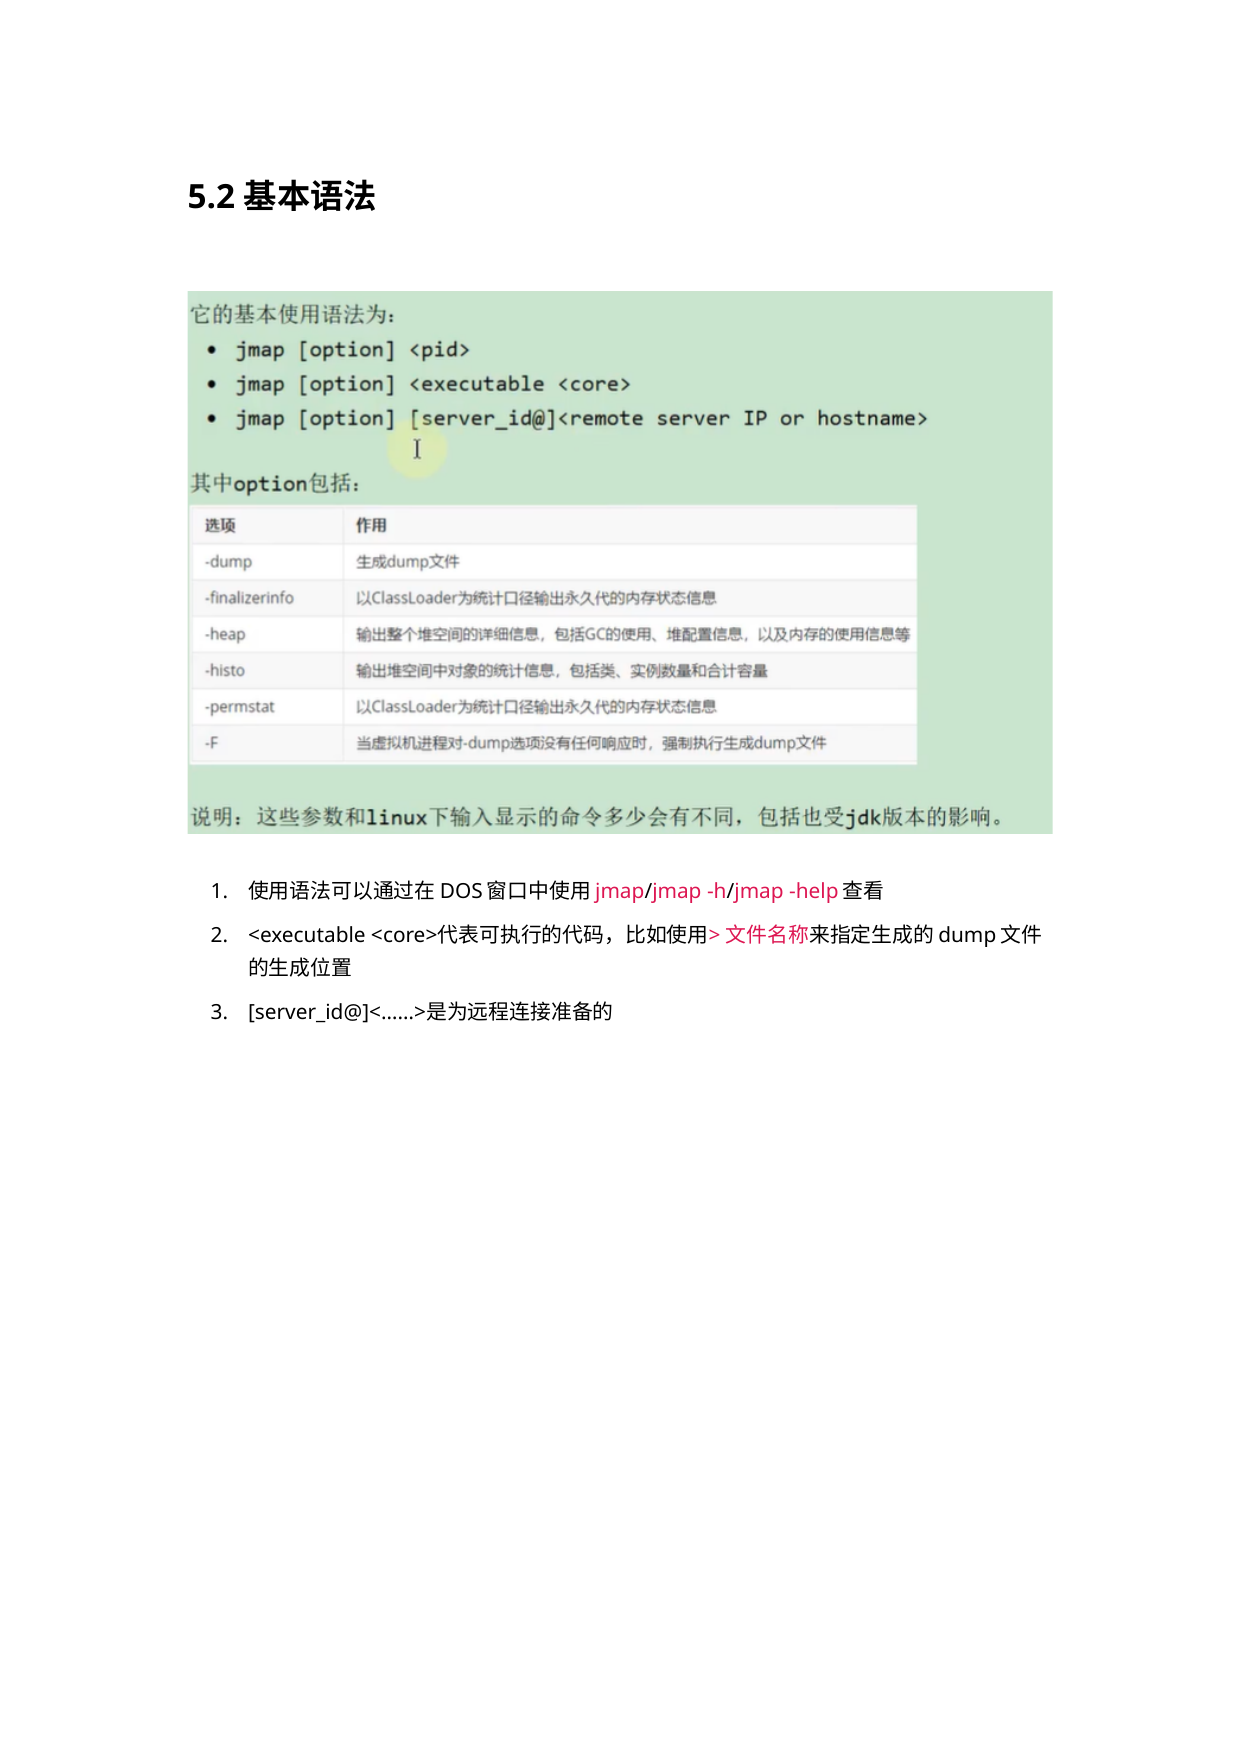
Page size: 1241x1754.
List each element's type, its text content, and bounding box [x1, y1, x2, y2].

text 基本语法 [187, 162, 1053, 227]
list [server_id@]<……>是为远程连接准备的 [210, 994, 1053, 1027]
list 使用语法可以通过在DOS窗口中使用jmap/jmap -h/jmap -help查看 [210, 873, 1053, 906]
list <executable <core>代表可执行的代码，比如使用> 文件名称来指定生成的dump文件的生成位置 [210, 917, 1053, 982]
picture [187, 291, 1053, 834]
